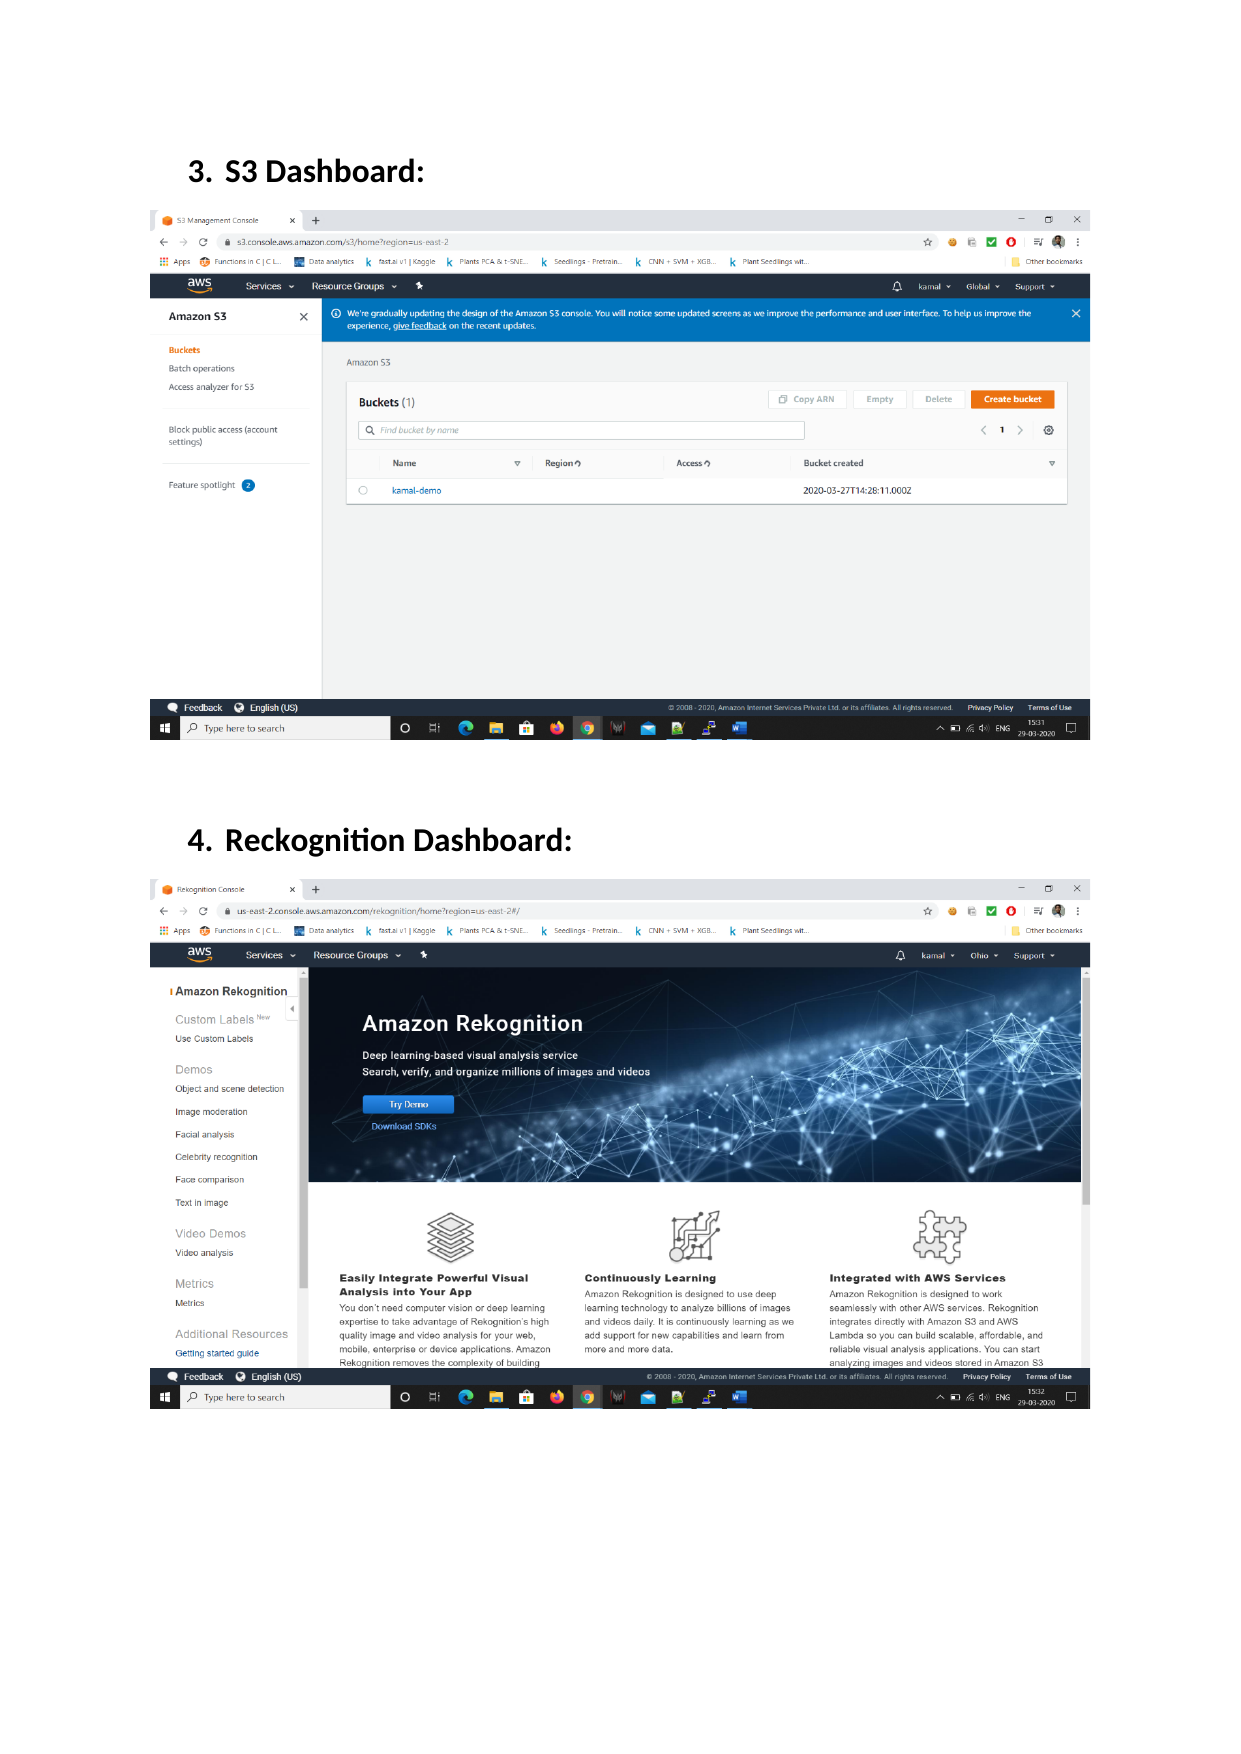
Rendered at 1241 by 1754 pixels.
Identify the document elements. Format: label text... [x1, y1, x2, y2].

list Reckognition Dashboard: [187, 819, 1090, 860]
picture [150, 210, 1091, 740]
picture [150, 879, 1091, 1409]
list S3 Dashboard: [187, 150, 1090, 191]
